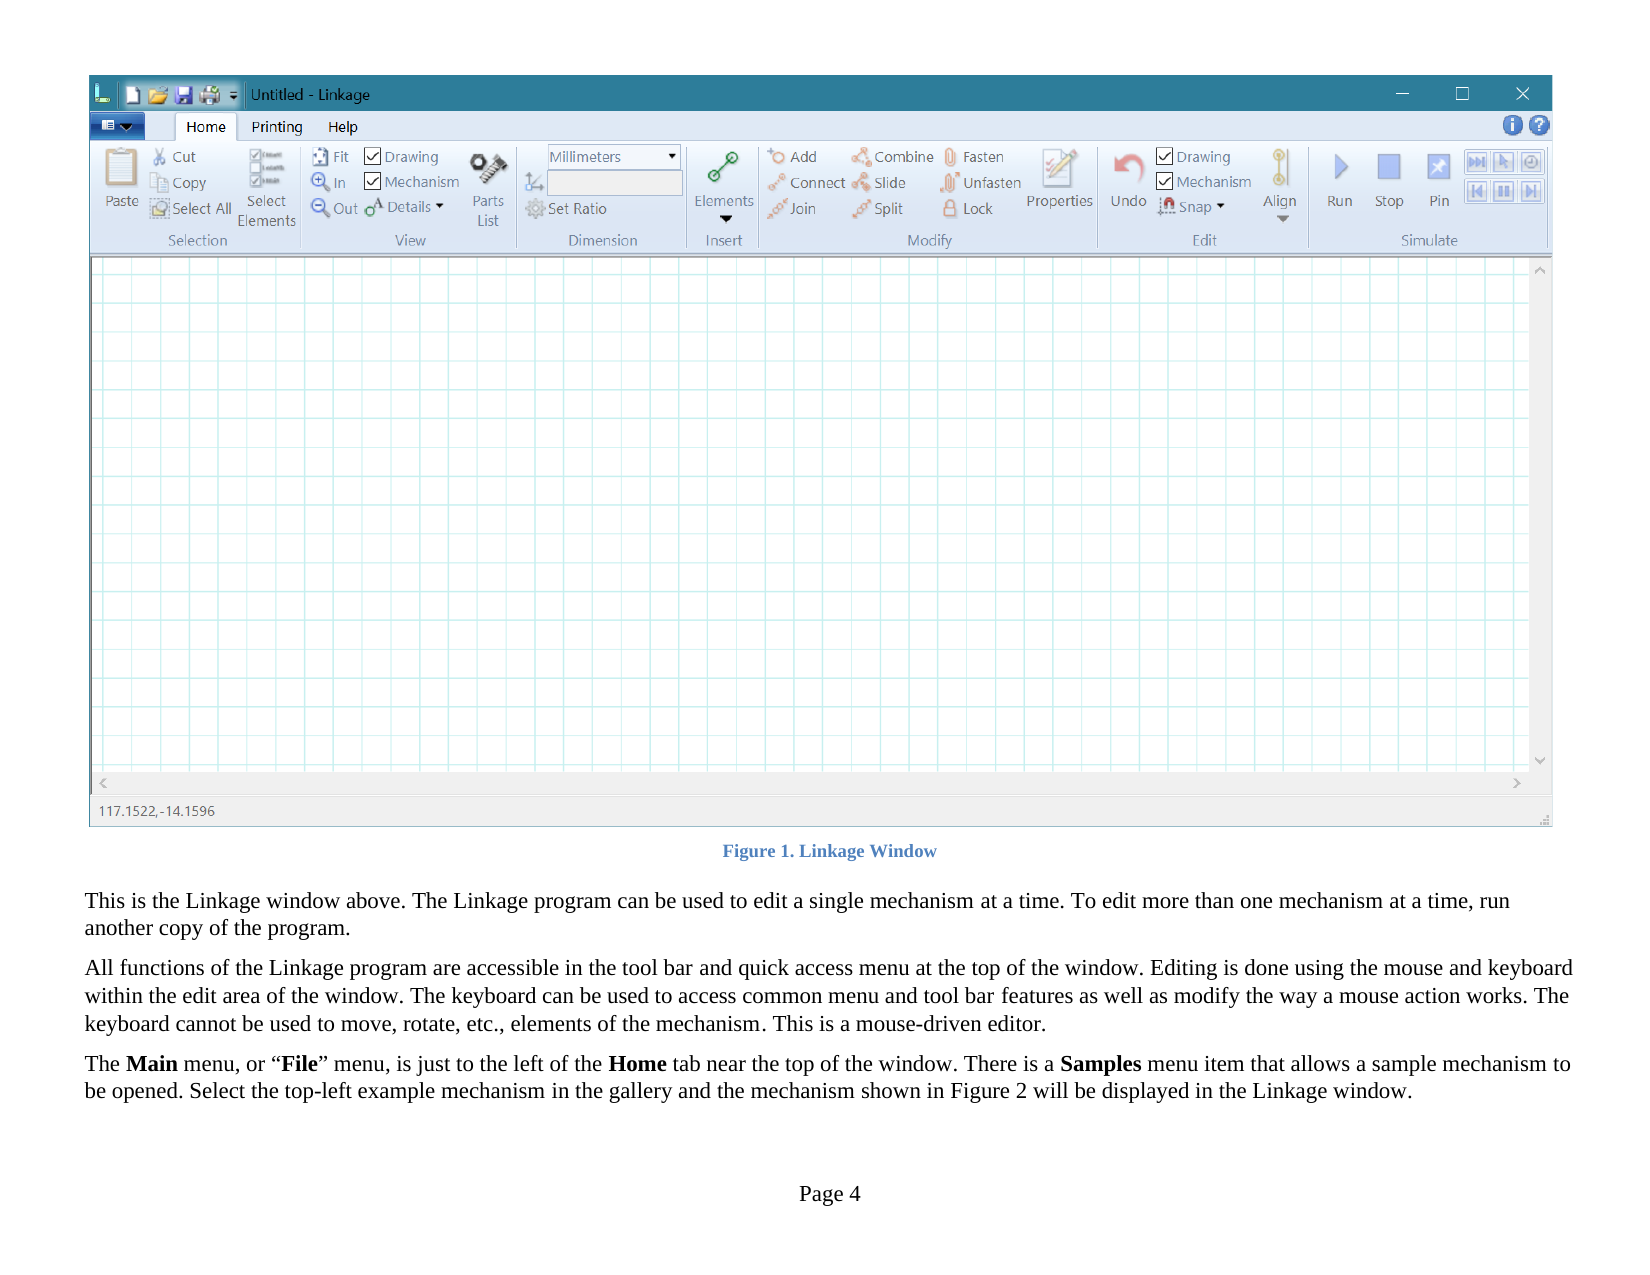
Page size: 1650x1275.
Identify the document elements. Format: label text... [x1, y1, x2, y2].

text The Main menu, or “File” menu, is just to the left of the Home tab near the top of the window. There is a Samples menu item that allows a sample mechanism to be opened. Select the top-left example mechanism in the gallery and the mechanism shown in Figure 2 will be displayed in the Linkage window. [84, 1050, 1575, 1104]
text Figure 1. Linkage Window [84, 840, 1575, 862]
text This is the Linkage window above. The Linkage program can be used to edit a single mechanism at a time. To edit more than one mechanism at a time, run another copy of the program. [84, 887, 1575, 941]
picture [89, 75, 1553, 827]
text All functions of the Linkage program are accessible in the tool bar and quick access menu at the top of the window. Editing is done using the mouse and keyboard within the edit area of the window. The keyboard can be used to access common menu and tool bar features as well as modify the way a mouse action works. The keyboard cannot be used to move, rotate, etc., elements of the mechanism. This is a mouse-driven editor. [84, 954, 1575, 1036]
